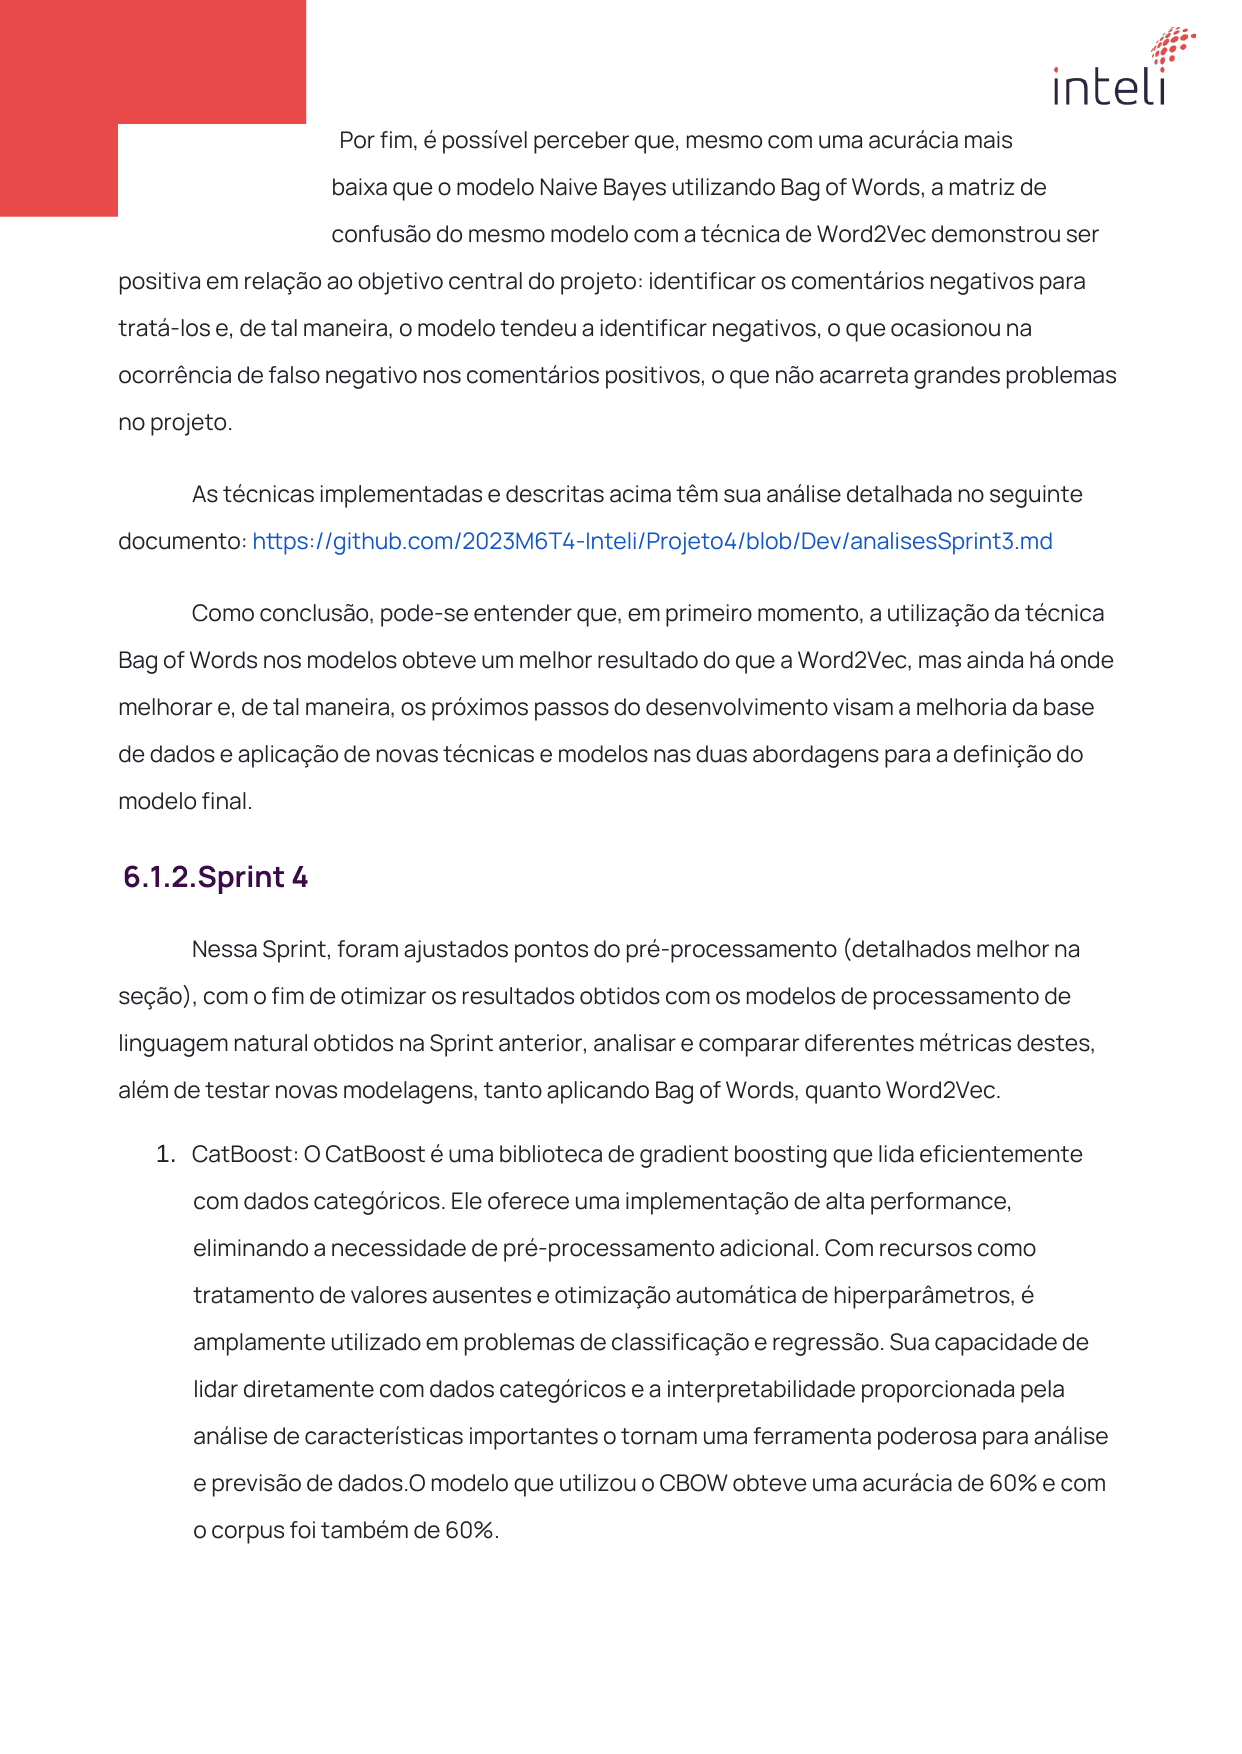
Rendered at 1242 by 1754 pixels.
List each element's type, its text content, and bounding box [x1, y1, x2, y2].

text 6.1.2.Sprint 4 [118, 857, 1123, 897]
text As técnicas implementadas e descritas acima têm sua análise detalhada no seguinte documento: https://github.com/2023M6T4-Inteli/Projeto4/blob/Dev/analisesSprint3.md [118, 478, 1123, 556]
list CatBoost: O CatBoost é uma biblioteca de gradient boosting que lida eficientemente com dados categóricos. Ele oferece uma implementação de alta performance, eliminando a necessidade de pré-processamento adicional. Com recursos como tratamento de valores ausentes e otimização automática de hiperparâmetros, é amplamente utilizado em problemas de classificação e regressão. Sua capacidade de lidar diretamente com dados categóricos e a interpretabilidade proporcionada pela análise de características importantes o tornam uma ferramenta poderosa para análise e previsão de dados.O modelo que utilizou o CBOW obteve uma acurácia de 60% e com o corpus foi também de 60%. [156, 1138, 1123, 1545]
text Como conclusão, pode-se entender que, em primeiro momento, a utilização da técnica Bag of Words nos modelos obteve um melhor resultado do que a Word2Vec, mas ainda há onde melhorar e, de tal maneira, os próximos passos do desenvolvimento visam a melhoria da base de dados e aplicação de novas técnicas e modelos nas duas abordagens para a definição do modelo final. [118, 597, 1123, 816]
picture [1054, 27, 1197, 105]
text Por fim, é possível perceber que, mesmo com uma acurácia mais baixa que o modelo Naive Bayes utilizando Bag of Words, a matriz de confusão do mesmo modelo com a técnica de Word2Vec demonstrou ser positiva em relação ao objetivo central do projeto: identificar os comentários negativos para tratá-los e, de tal maneira, o modelo tendeu a identificar negativos, o que ocasionou na ocorrência de falso negativo nos comentários positivos, o que não acarreta grandes problemas no projeto. [118, 124, 1123, 437]
picture [0, 0, 307, 217]
text Nessa Sprint, foram ajustados pontos do pré-processamento (detalhados melhor na seção), com o fim de otimizar os resultados obtidos com os modelos de processamento de linguagem natural obtidos na Sprint anterior, analisar e comparar diferentes métricas destes, além de testar novas modelagens, tanto aplicando Bag of Words, quanto Word2Vec. [118, 933, 1123, 1105]
